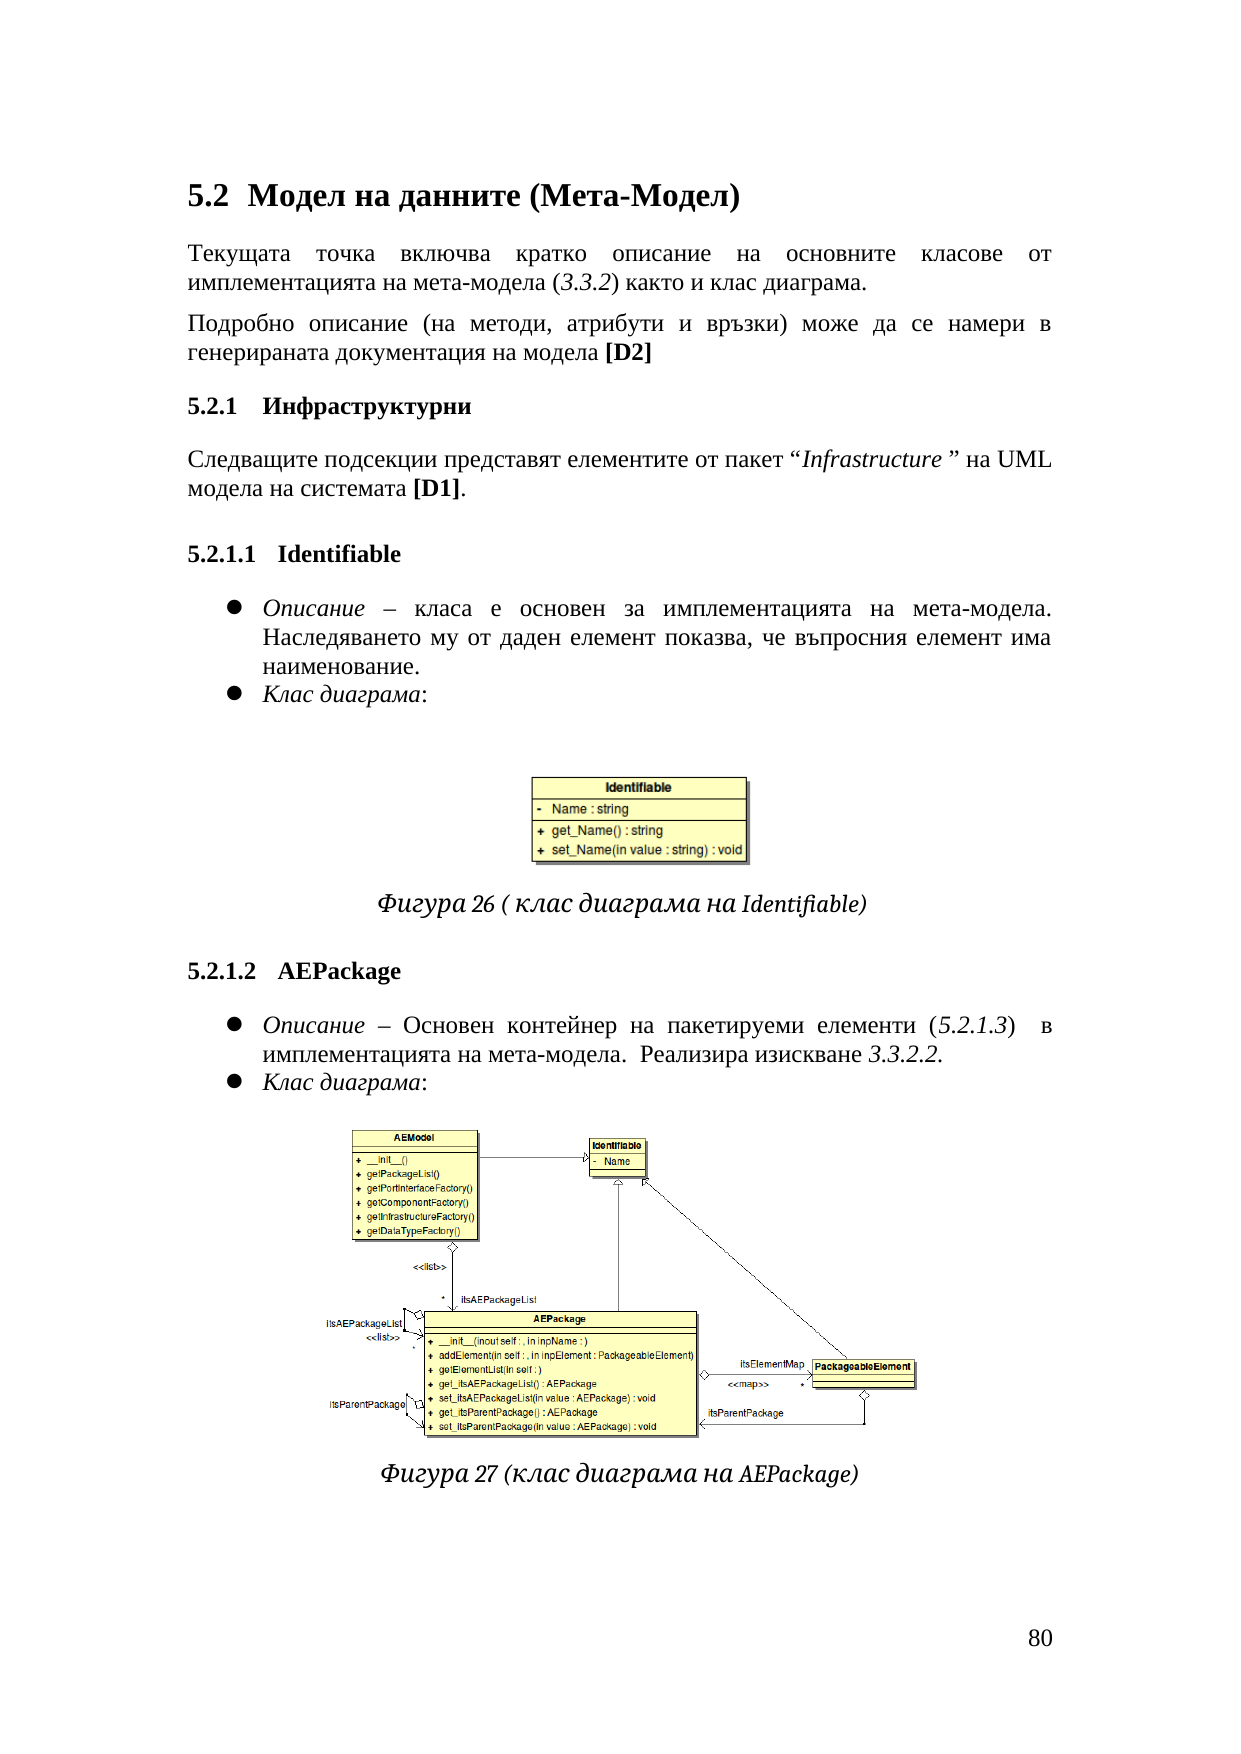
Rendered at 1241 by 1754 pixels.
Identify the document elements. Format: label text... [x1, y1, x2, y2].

text Подробно описание (на методи, атрибути и връзки) може да се намери в генерираната документация на модела [D2] [187, 308, 1053, 366]
text Текущата точка включва кратко описание на основните класове от имплементацията на мета-модела (3.3.2) както и клас диаграма. [187, 238, 1053, 296]
subtitle Identifiable [187, 539, 1053, 568]
text Следващите подсекции представят елементите от пакет “Infrastructure ” на UML модела на системата [D1]. [187, 444, 1053, 502]
list Клас диаграма: [225, 679, 1053, 708]
text Фигура 27 (клас диаграма на AEPackage) [187, 1459, 1053, 1488]
picture [477, 720, 763, 878]
list Описание – Основен контейнер на пакетируеми елементи (5.2.1.3) в имплементацията на мета-модела. Реализира изискване 3.3.2.2. [225, 1010, 1053, 1067]
list Описание – класа е основен за имплементацията на мета-модела. Наследяването му от даден елемент показва, че въпросния елемент има наименование. [225, 593, 1053, 679]
picture [315, 1108, 926, 1447]
list Клас диаграма: [225, 1067, 1053, 1096]
text Фигура 26 ( клас диаграма на Identifiable) [187, 890, 1053, 919]
subtitle Инфраструктурни [187, 391, 1053, 419]
subtitle AEPackage [187, 956, 1053, 985]
subtitle Модел на данните (Мета-Модел) [187, 175, 1053, 213]
